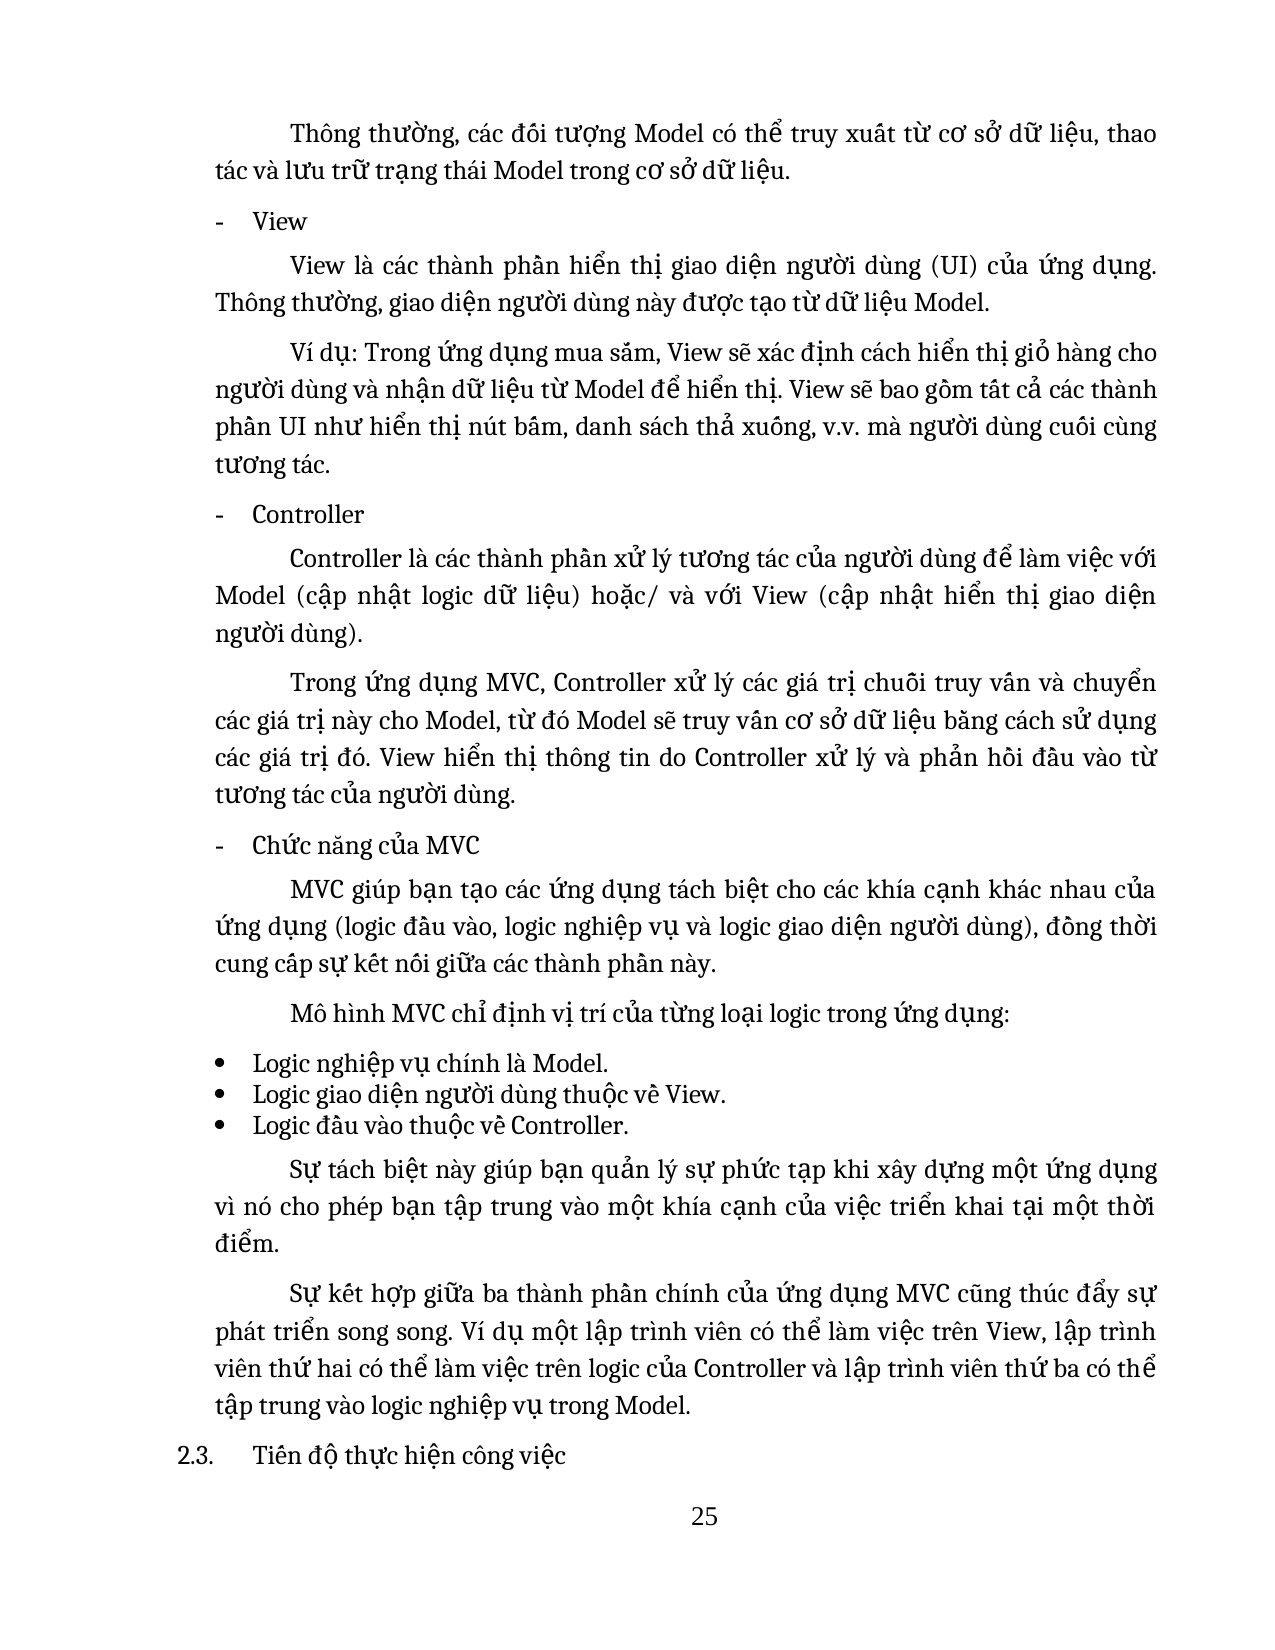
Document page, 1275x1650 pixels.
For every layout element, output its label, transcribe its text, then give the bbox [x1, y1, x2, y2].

text Trong ứng dụng MVC, Controller xử lý các giá trị chuỗi truy vấn và chuyển các giá trị này cho Model, từ đó Model sẽ truy vấn cơ sở dữ liệu bằng cách sử dụng các giá trị đó. View hiển thị thông tin do Controller xử lý và phản hồi đầu vào từ tương tác của người dùng. [215, 667, 1157, 811]
text Ví dụ: Trong ứng dụng mua sắm, View sẽ xác định cách hiển thị giỏ hàng cho người dùng và nhận dữ liệu từ Model để hiển thị. View sẽ bao gồm tất cả các thành phần UI như hiển thị nút bấm, danh sách thả xuống, v.v. mà người dùng cuối cùng tương tác. [215, 337, 1157, 480]
text View là các thành phần hiển thị giao diện người dùng (UI) của ứng dụng. Thông thường, giao diện người dùng này được tạo từ dữ liệu Model. [215, 250, 1157, 318]
list Logic đầu vào thuộc về Controller. [215, 1110, 1157, 1141]
list Controller [215, 498, 1157, 531]
list Chức năng của MVC [215, 829, 1157, 861]
list View [215, 205, 1157, 237]
text MVC giúp bạn tạo các ứng dụng tách biệt cho các khía cạnh khác nhau của ứng dụng (logic đầu vào, logic nghiệp vụ và logic giao diện người dùng), đồng thời cung cấp sự kết nối giữa các thành phần này. [215, 874, 1157, 979]
text Sự kết hợp giữa ba thành phần chính của ứng dụng MVC cũng thúc đẩy sự phát triển song song. Ví dụ một lập trình viên có thể làm việc trên View, lập trình viên thứ hai có thể làm việc trên logic của Controller và lập trình viên thứ ba có thể tập trung vào logic nghiệp vụ trong Model. [215, 1278, 1157, 1421]
text Mô hình MVC chỉ định vị trí của từng loại logic trong ứng dụng: [215, 998, 1157, 1029]
list Tiến độ thực hiện công việc [177, 1440, 1157, 1471]
list Logic giao diện người dùng thuộc về View. [215, 1079, 1157, 1110]
text Thông thường, các đối tượng Model có thể truy xuất từ cơ sở dữ liệu, thao tác và lưu trữ trạng thái Model trong cơ sở dữ liệu. [215, 118, 1157, 187]
text Controller là các thành phần xử lý tương tác của người dùng để làm việc với Model (cập nhật logic dữ liệu) hoặc/ và với View (cập nhật hiển thị giao diện người dùng). [215, 543, 1157, 649]
list Logic nghiệp vụ chính là Model. [215, 1048, 1157, 1079]
text Sự tách biệt này giúp bạn quản lý sự phức tạp khi xây dựng một ứng dụng vì nó cho phép bạn tập trung vào một khía cạnh của việc triển khai tại một thời điểm. [215, 1154, 1157, 1259]
